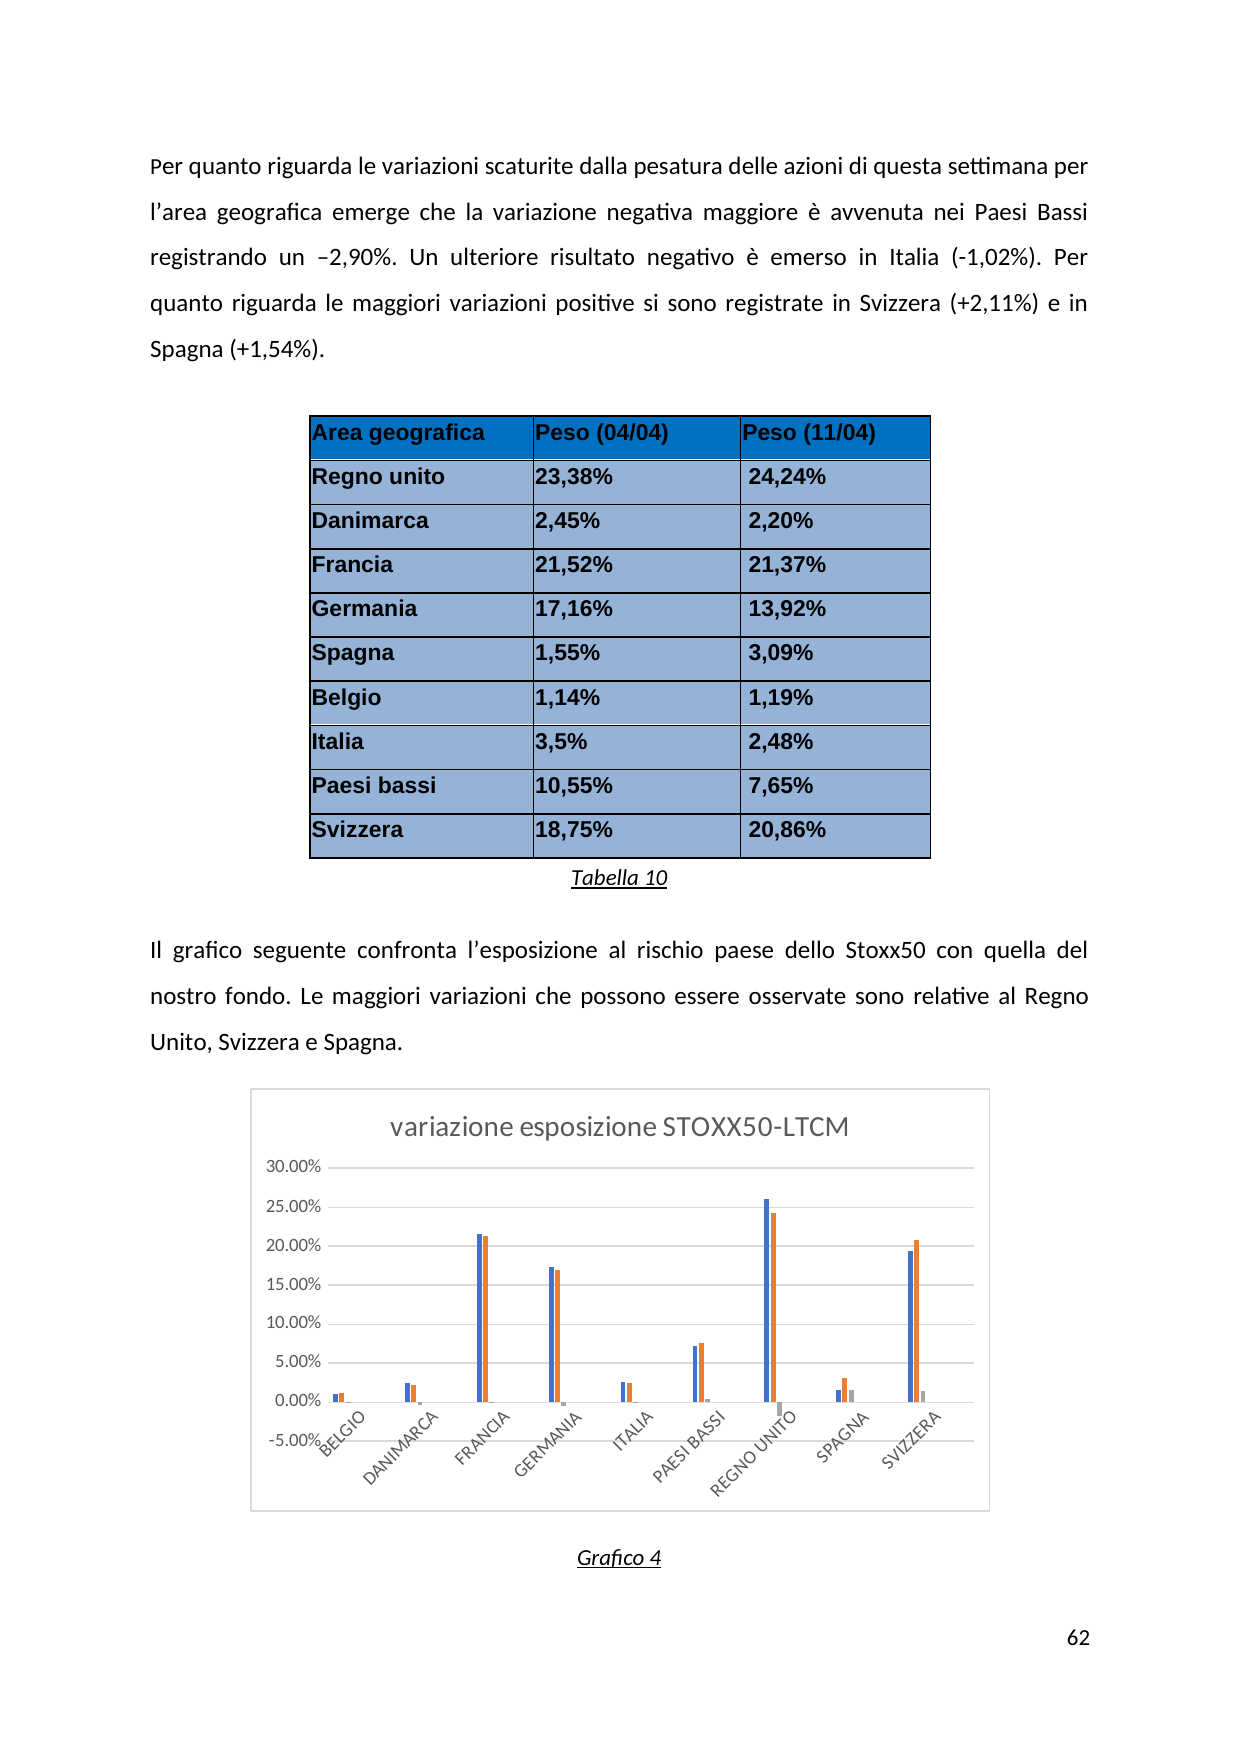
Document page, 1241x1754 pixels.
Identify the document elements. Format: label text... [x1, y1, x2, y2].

table_cell 18,75% [534, 815, 740, 857]
table_cell 1,14% [534, 682, 740, 724]
table_cell 1,55% [534, 638, 740, 680]
table_cell Regno unito [311, 461, 533, 504]
table_header Peso (11/04) [741, 417, 930, 459]
table_cell 2,45% [534, 505, 740, 548]
table_cell 13,92% [741, 594, 930, 636]
table_cell 7,65% [741, 770, 930, 813]
table_cell Germania [311, 594, 533, 636]
table_cell 21,52% [534, 550, 740, 592]
table_cell 3,09% [741, 638, 930, 680]
table_cell 3,5% [534, 726, 740, 769]
table_cell Danimarca [311, 505, 533, 548]
table_cell 1,19% [741, 682, 930, 724]
table_cell Francia [311, 550, 533, 592]
text Per quanto riguarda le variazioni scaturite dalla pesatura delle azioni di questa settimana per l’area geografica emerge che la variazione negativa maggiore è avvenuta nei Paesi Bassi registrando un –2,90%. Un ulteriore risultato negativo è emerso in Italia (-1,02%). Per quanto riguarda le maggiori variazioni positive si sono registrate in Svizzera (+2,11%) e in Spagna (+1,54%). [150, 150, 1090, 363]
table_cell Svizzera [311, 815, 533, 857]
table_cell 24,24% [741, 461, 930, 504]
table_header Area geografica [311, 417, 533, 459]
table_cell 23,38% [534, 461, 740, 504]
table_cell 2,48% [741, 726, 930, 769]
table_cell 10,55% [534, 770, 740, 813]
table_header Peso (04/04) [534, 417, 740, 459]
text Il grafico seguente confronta l’esposizione al rischio paese dello Stoxx50 con quella del nostro fondo. Le maggiori variazioni che possono essere osservate sono relative al Regno Unito, Svizzera e Spagna. [150, 934, 1090, 1056]
table_cell 17,16% [534, 594, 740, 636]
table_cell Italia [311, 726, 533, 769]
text Grafico 4 [150, 1543, 1090, 1571]
table_cell 20,86% [741, 815, 930, 857]
table_cell 21,37% [741, 550, 930, 592]
text Tabella 10 [150, 863, 1090, 891]
table_cell Paesi bassi [311, 770, 533, 813]
table_cell Spagna [311, 638, 533, 680]
table_cell 2,20% [741, 505, 930, 548]
table_cell Belgio [311, 682, 533, 724]
